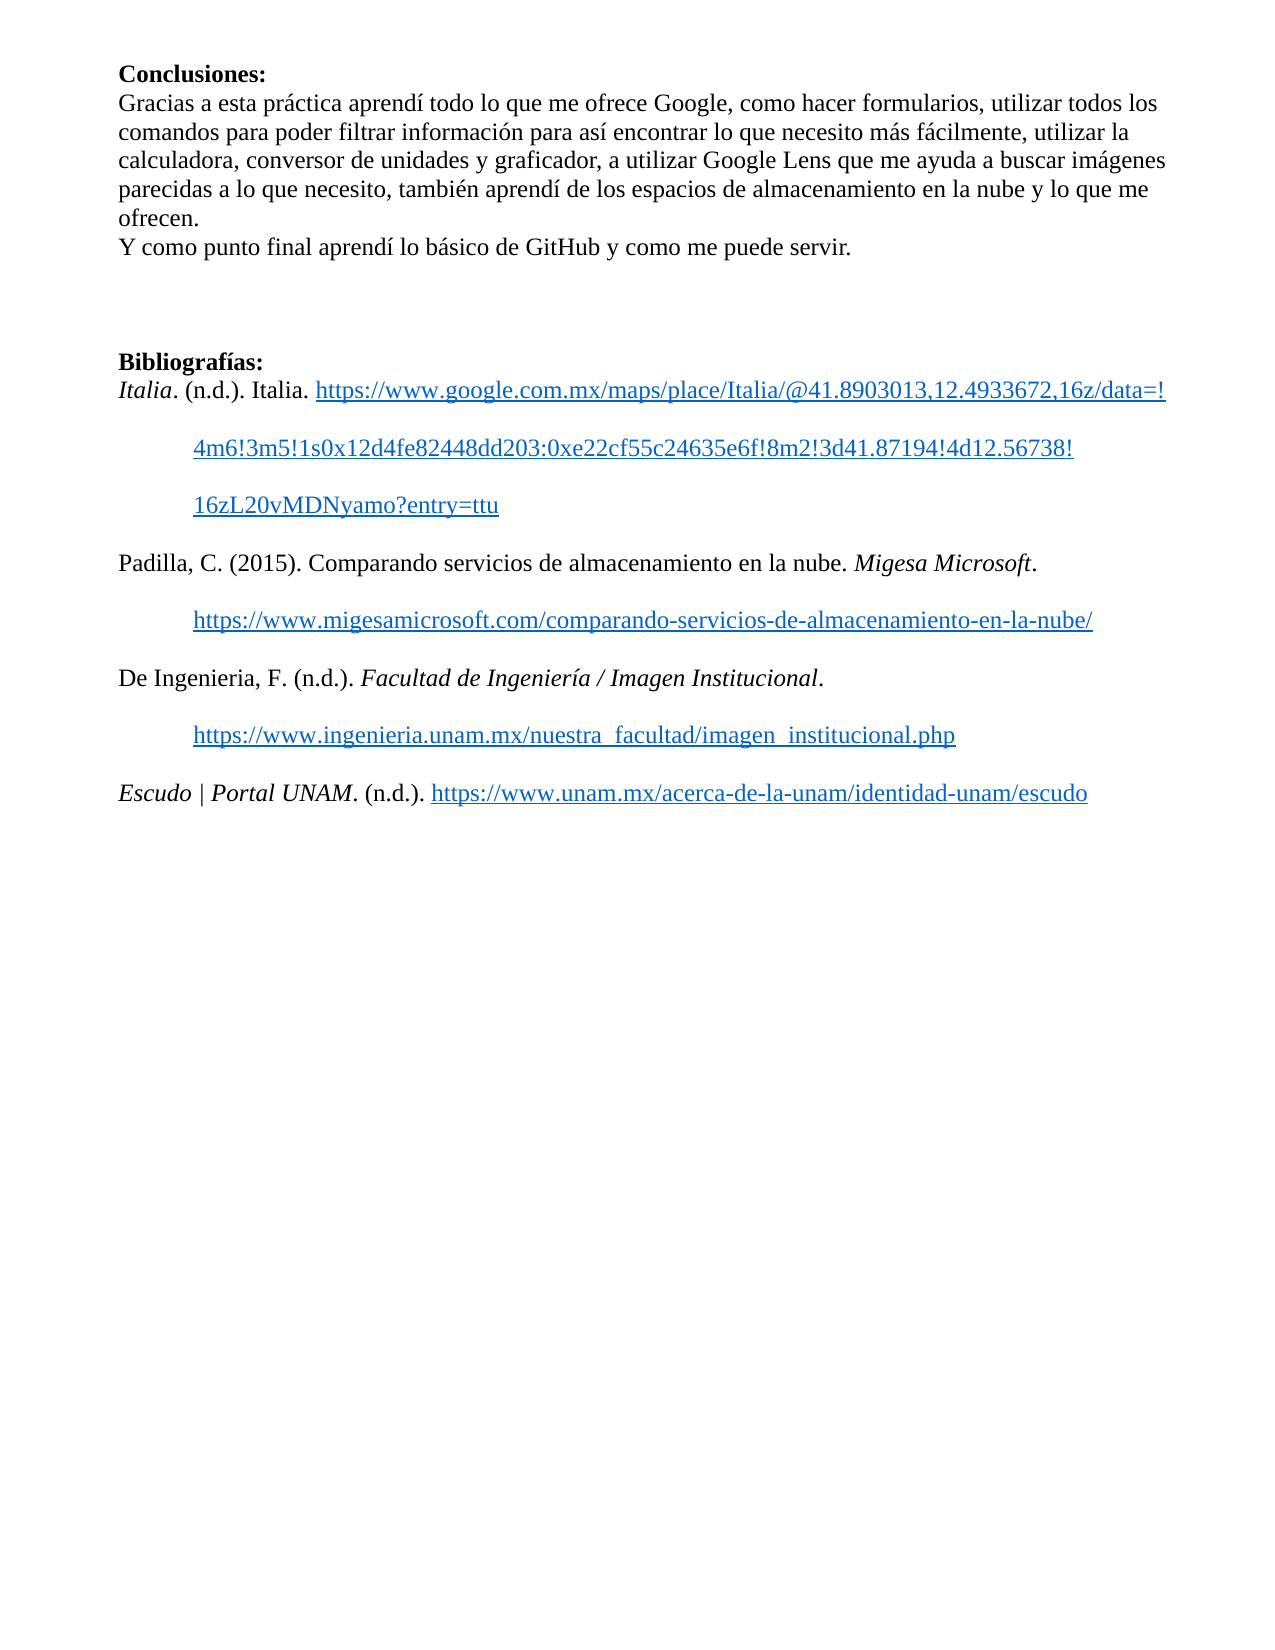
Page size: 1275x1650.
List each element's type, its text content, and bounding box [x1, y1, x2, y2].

text Italia. (n.d.). Italia. https://www.google.com.mx/maps/place/Italia/@41.8903013,12.4933672,16z/data=!4m6!3m5!1s0x12d4fe82448dd203:0xe22cf55c24635e6f!8m2!3d41.87194!4d12.56738!16zL20vMDNyamo?entry=ttu [118, 375, 1205, 519]
text Bibliografías: [118, 347, 1205, 375]
text Y como punto final aprendí lo básico de GitHub y como me puede servir. [118, 232, 1205, 260]
text Conclusiones: [118, 59, 1205, 88]
text De Ingenieria, F. (n.d.). Facultad de Ingeniería / Imagen Institucional. https://www.ingenieria.unam.mx/nuestra_facultad/imagen_institucional.php [118, 663, 1205, 749]
text Gracias a esta práctica aprendí todo lo que me ofrece Google, como hacer formularios, utilizar todos los comandos para poder filtrar información para así encontrar lo que necesito más fácilmente, utilizar la calculadora, conversor de unidades y graficador, a utilizar Google Lens que me ayuda a buscar imágenes parecidas a lo que necesito, también aprendí de los espacios de almacenamiento en la nube y lo que me ofrecen. [118, 88, 1205, 232]
text Escudo | Portal UNAM. (n.d.). https://www.unam.mx/acerca-de-la-unam/identidad-unam/escudo [118, 778, 1205, 807]
text Padilla, C. (2015). Comparando servicios de almacenamiento en la nube. Migesa Microsoft. https://www.migesamicrosoft.com/comparando-servicios-de-almacenamiento-en-la-nube/ [118, 548, 1205, 634]
